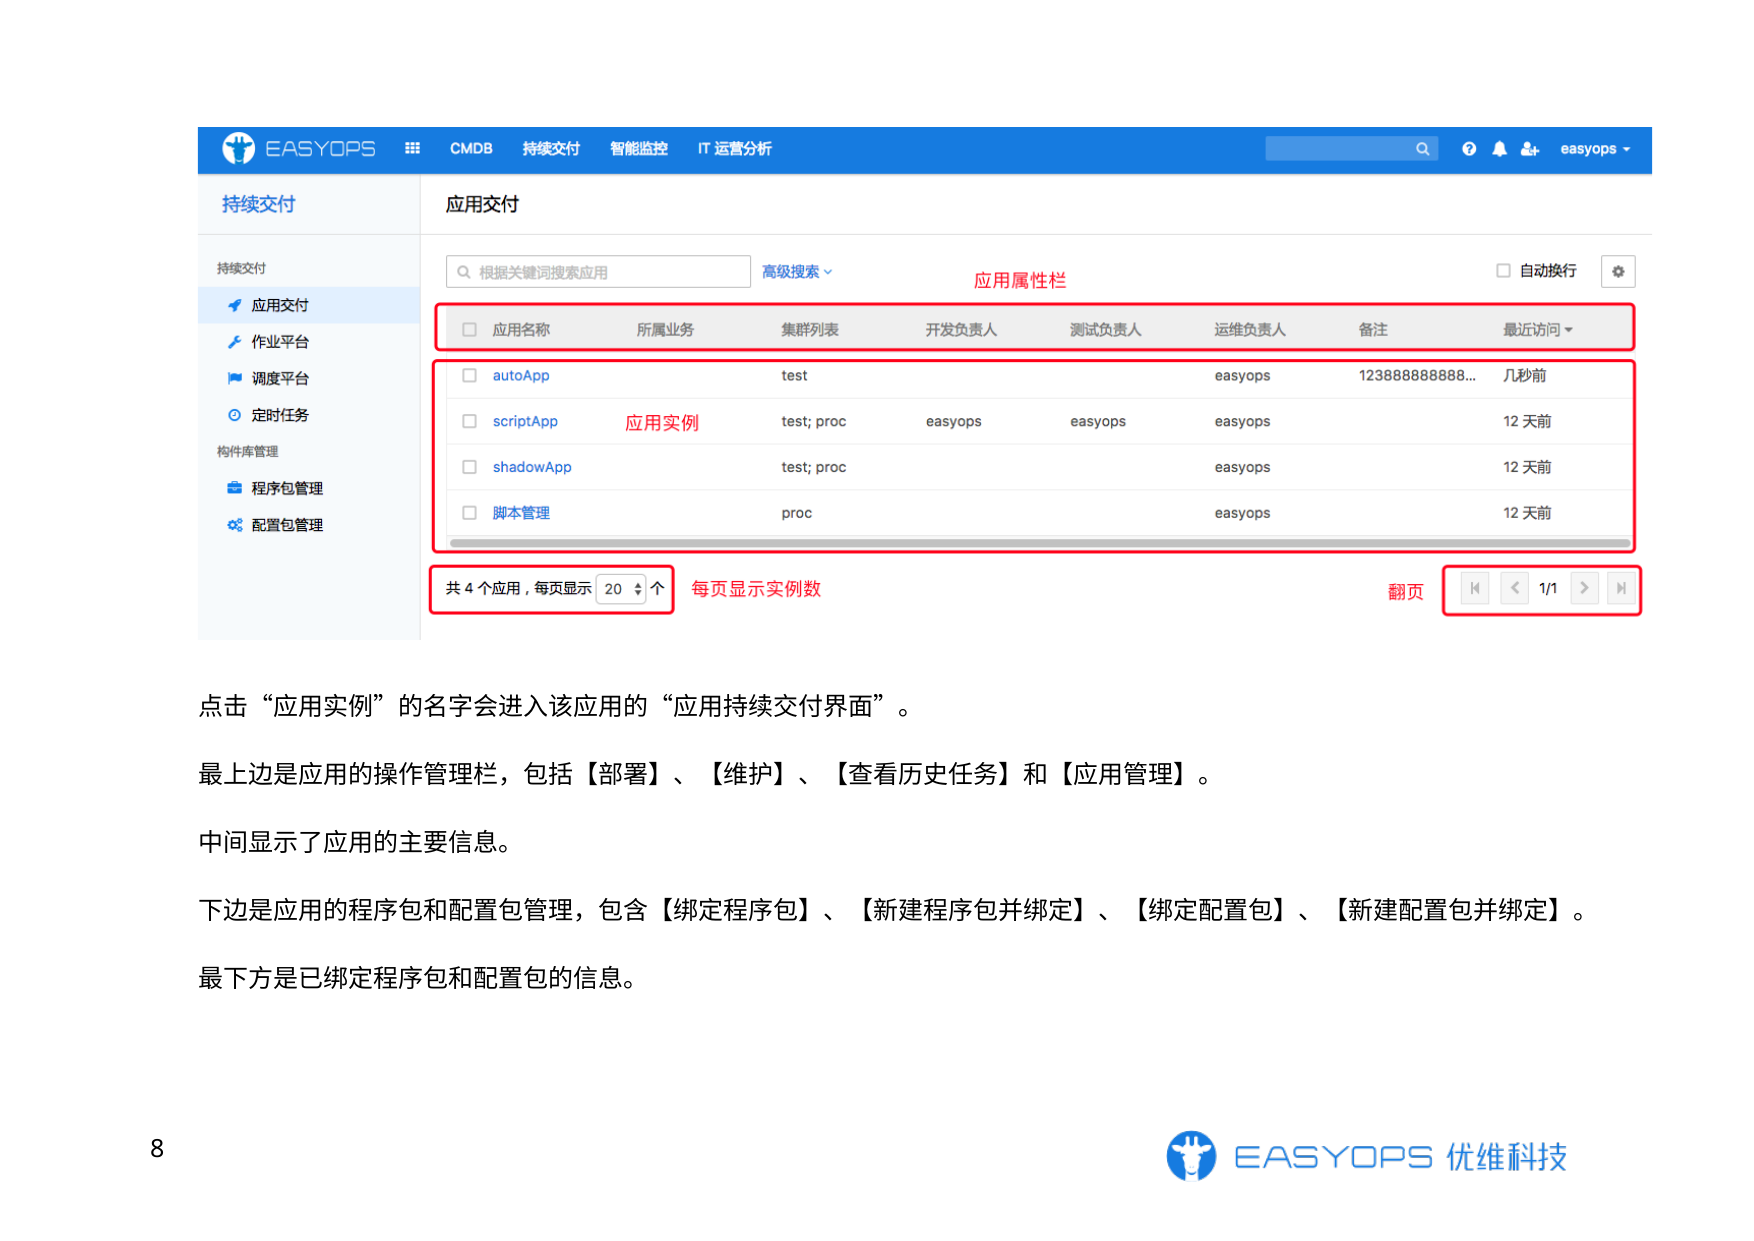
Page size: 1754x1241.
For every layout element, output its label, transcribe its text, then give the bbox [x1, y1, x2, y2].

list 中间显示了应用的主要信息。 [198, 807, 1604, 875]
list 最上边是应用的操作管理栏，包括【部署】、【维护】、【查看历史任务】和【应用管理】。 [198, 739, 1604, 807]
list 点击“应用实例”的名字会进入该应用的“应用持续交付界面”。 [198, 671, 1604, 739]
picture [1166, 1130, 1567, 1182]
list 下边是应用的程序包和配置包管理，包含【绑定程序包】、【新建程序包并绑定】、【绑定配置包】、【新建配置包并绑定】。 [198, 875, 1604, 943]
picture [197, 127, 1653, 640]
list 最下方是已绑定程序包和配置包的信息。 [198, 943, 1604, 1011]
